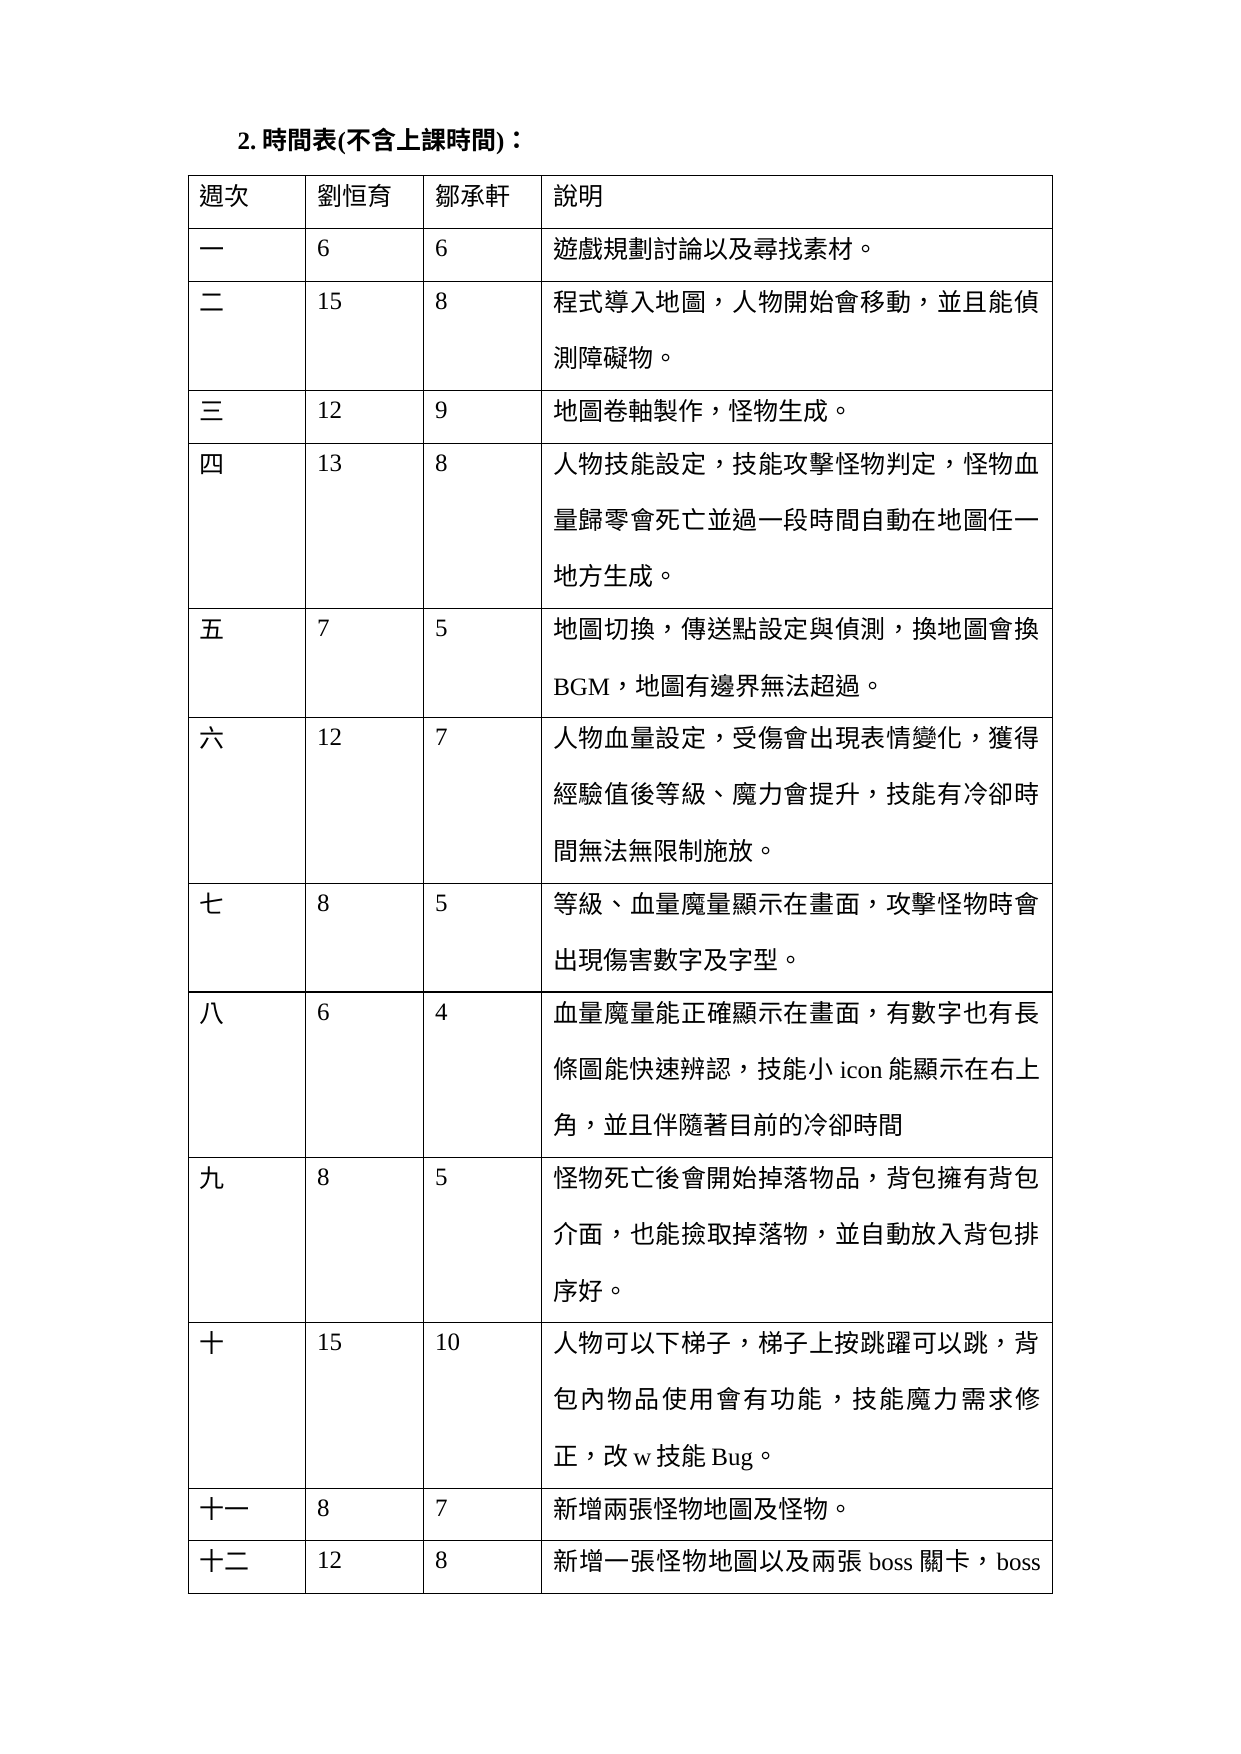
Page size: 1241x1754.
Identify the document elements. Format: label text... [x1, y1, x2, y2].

table_cell 血量魔量能正確顯示在畫面，有數字也有長條圖能快速辨認，技能小icon能顯示在右上角，並且伴隨著目前的冷卻時間 [542, 993, 1052, 1157]
table_cell 12 [306, 718, 423, 882]
table_cell 人物技能設定，技能攻擊怪物判定，怪物血量歸零會死亡並過一段時間自動在地圖任一地方生成。 [542, 444, 1052, 608]
table_cell 地圖切換，傳送點設定與偵測，換地圖會換BGM，地圖有邊界無法超過。 [542, 609, 1052, 717]
table_cell 九 [189, 1158, 305, 1322]
table_cell 15 [306, 1323, 423, 1487]
table_cell 7 [424, 1489, 541, 1540]
table_cell 四 [189, 444, 305, 608]
table_cell 人物血量設定，受傷會出現表情變化，獲得經驗值後等級、魔力會提升，技能有冷卻時間無法無限制施放。 [542, 718, 1052, 882]
table_cell 程式導入地圖，人物開始會移動，並且能偵測障礙物。 [542, 282, 1052, 390]
table_header 劉恒育 [306, 176, 423, 228]
table_cell 15 [306, 282, 423, 390]
table_cell 5 [424, 1158, 541, 1322]
table_cell 新增兩張怪物地圖及怪物。 [542, 1489, 1052, 1540]
table_cell 13 [306, 444, 423, 608]
table_cell 8 [306, 884, 423, 991]
table_cell 12 [306, 391, 423, 443]
table_cell 8 [424, 282, 541, 390]
table_cell 8 [424, 1541, 541, 1593]
table_cell 7 [306, 609, 423, 717]
table_cell 七 [189, 884, 305, 991]
table_cell 10 [424, 1323, 541, 1487]
table_cell 十二 [189, 1541, 305, 1593]
table_cell 6 [306, 993, 423, 1157]
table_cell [542, 1541, 1052, 1593]
table_cell 十一 [189, 1489, 305, 1540]
table_cell 8 [306, 1158, 423, 1322]
table_cell 十 [189, 1323, 305, 1487]
table_cell 八 [189, 993, 305, 1157]
table_cell 人物可以下梯子，梯子上按跳躍可以跳，背包內物品使用會有功能，技能魔力需求修正，改w技能Bug。 [542, 1323, 1052, 1487]
table_cell 六 [189, 718, 305, 882]
table_cell 12 [306, 1541, 423, 1593]
table_cell 遊戲規劃討論以及尋找素材。 [542, 229, 1052, 281]
table_cell 5 [424, 609, 541, 717]
table_cell 6 [424, 229, 541, 281]
table_cell 8 [424, 444, 541, 608]
table_header 鄒承軒 [424, 176, 541, 228]
table_cell 等級、血量魔量顯示在畫面，攻擊怪物時會出現傷害數字及字型。 [542, 884, 1052, 991]
table_cell 三 [189, 391, 305, 443]
table_cell 9 [424, 391, 541, 443]
table_cell 怪物死亡後會開始掉落物品，背包擁有背包介面，也能撿取掉落物，並自動放入背包排序好。 [542, 1158, 1052, 1322]
table_cell 二 [189, 282, 305, 390]
table_cell 一 [189, 229, 305, 281]
table_cell 8 [306, 1489, 423, 1540]
table_header 週次 [189, 176, 305, 228]
table_header 說明 [542, 176, 1052, 228]
table_cell 五 [189, 609, 305, 717]
table_cell 7 [424, 718, 541, 882]
table_cell 地圖卷軸製作，怪物生成。 [542, 391, 1052, 443]
table_cell 5 [424, 884, 541, 991]
text 2. 時間表(不含上課時間)： [187, 119, 1053, 157]
table_cell 6 [306, 229, 423, 281]
table_cell 4 [424, 993, 541, 1157]
